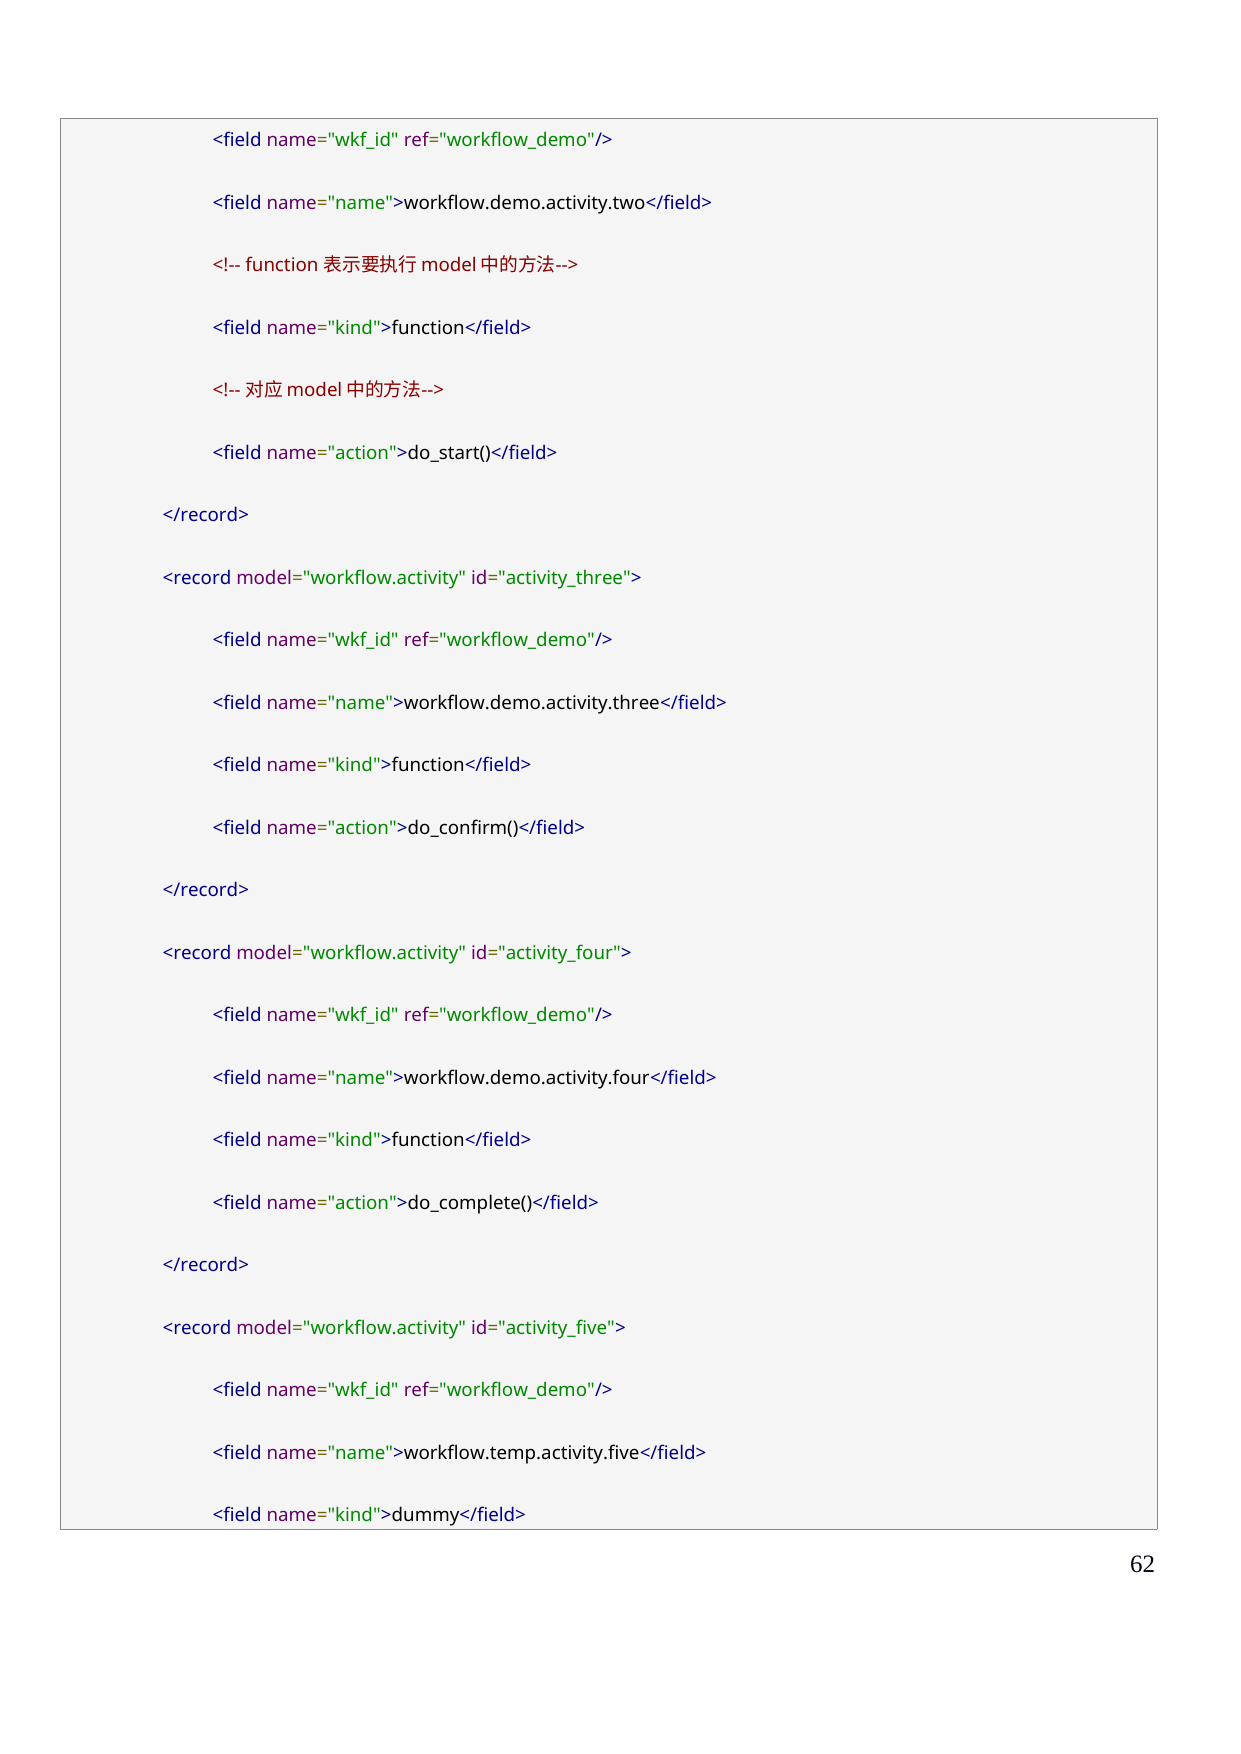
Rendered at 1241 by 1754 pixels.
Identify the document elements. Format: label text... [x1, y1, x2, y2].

text </record> [61, 868, 1157, 902]
text <record model="workflow.activity" id="activity_three"> [61, 556, 1157, 589]
text <field name="action">do_start()</field> [61, 431, 1157, 464]
text <field name="name">workflow.demo.activity.three</field> [61, 681, 1157, 714]
text <field name="wkf_id" ref="workflow_demo"/> [61, 618, 1157, 652]
text </record> [61, 493, 1157, 527]
text <field name="name">workflow.temp.activity.five</field> [61, 1431, 1157, 1464]
text <!-- function 表示要执行model中的方法--> [61, 243, 1157, 277]
text <field name="kind">function</field> [61, 1118, 1157, 1152]
text <field name="action">do_complete()</field> [61, 1181, 1157, 1214]
text <field name="wkf_id" ref="workflow_demo"/> [61, 1368, 1157, 1402]
text <field name="wkf_id" ref="workflow_demo"/> [61, 119, 1157, 152]
text <record model="workflow.activity" id="activity_five"> [61, 1306, 1157, 1339]
text <record model="workflow.activity" id="activity_four"> [61, 931, 1157, 964]
text <field name="kind">function</field> [61, 306, 1157, 339]
text <field name="name">workflow.demo.activity.two</field> [61, 181, 1157, 214]
text <!-- 对应model中的方法--> [61, 368, 1157, 402]
text </record> [61, 1243, 1157, 1277]
text <field name="action">do_confirm()</field> [61, 806, 1157, 839]
text <field name="wkf_id" ref="workflow_demo"/> [61, 993, 1157, 1027]
text <field name="kind">function</field> [61, 743, 1157, 777]
text <field name="kind">dummy</field> [61, 1493, 1157, 1529]
text <field name="name">workflow.demo.activity.four</field> [61, 1056, 1157, 1089]
